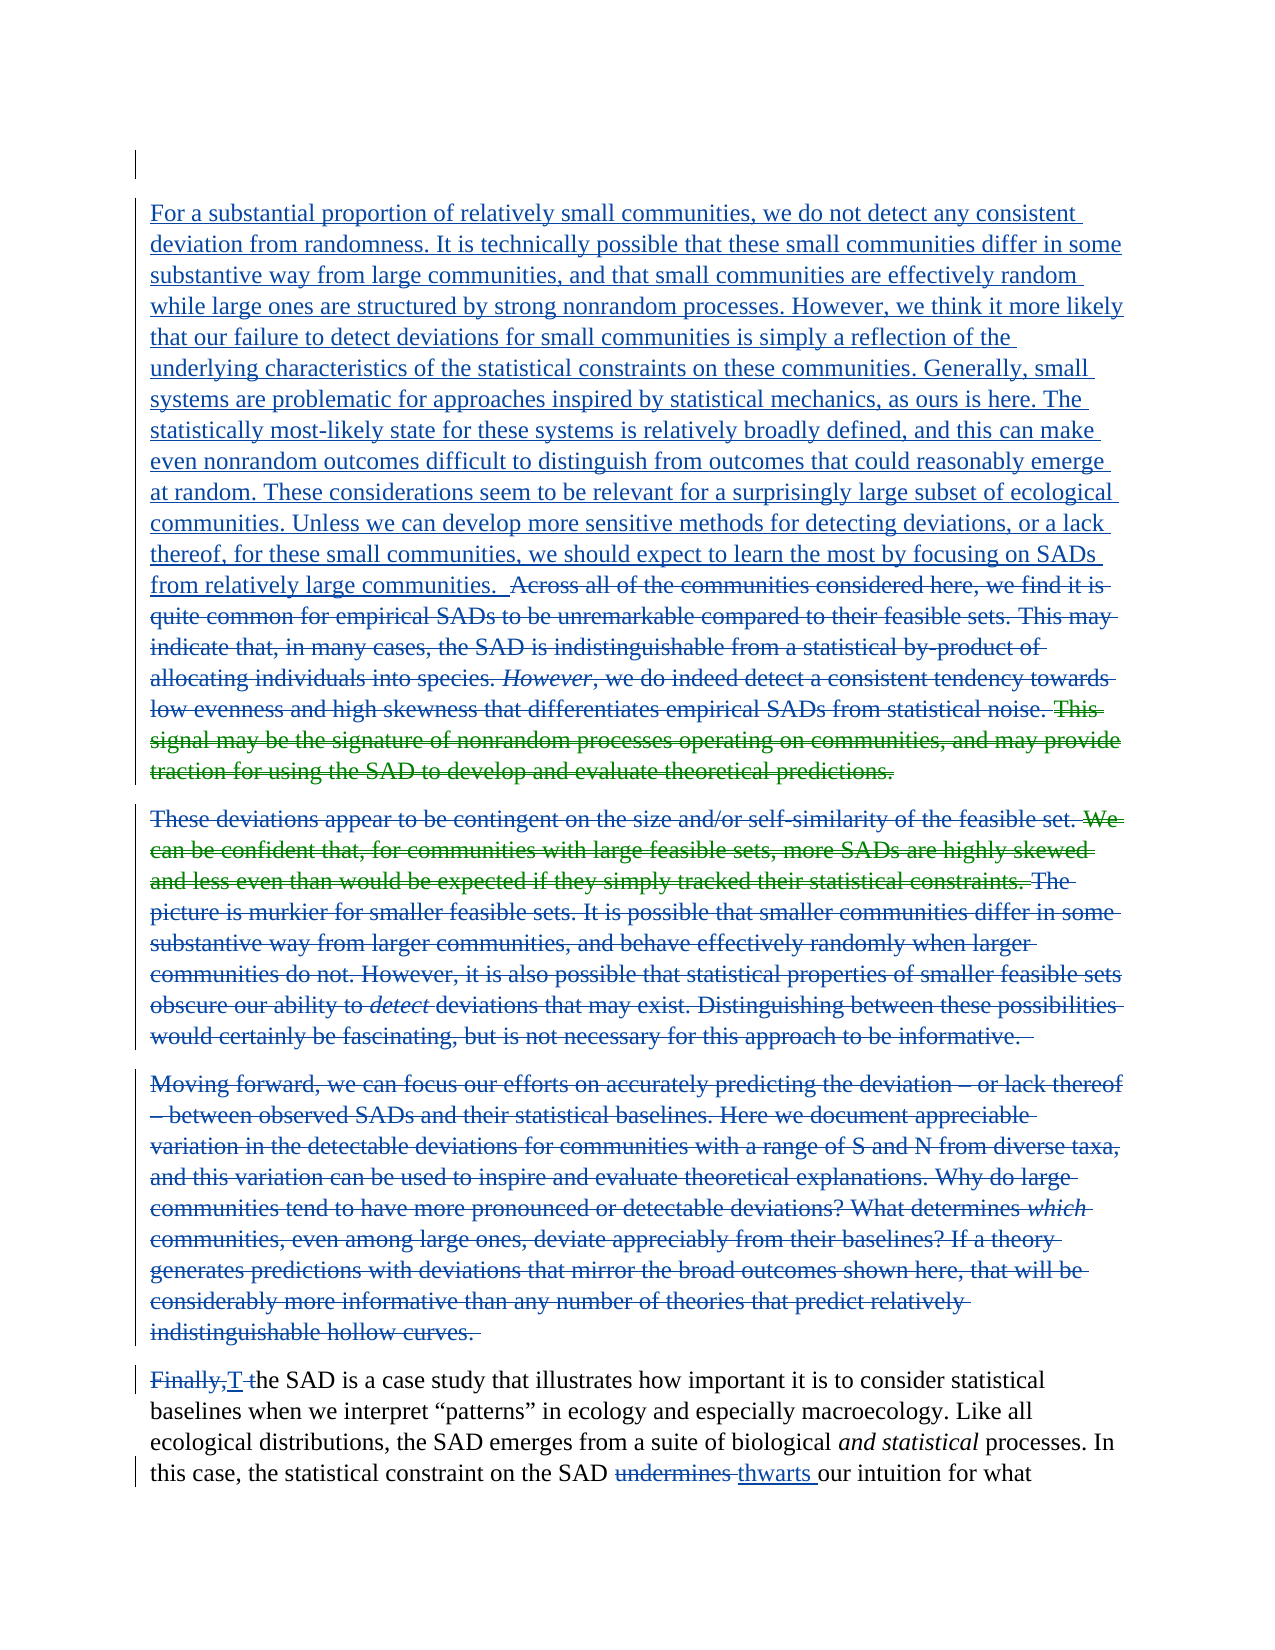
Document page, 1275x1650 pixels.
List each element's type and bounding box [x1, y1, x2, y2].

text [150, 1365, 1125, 1487]
